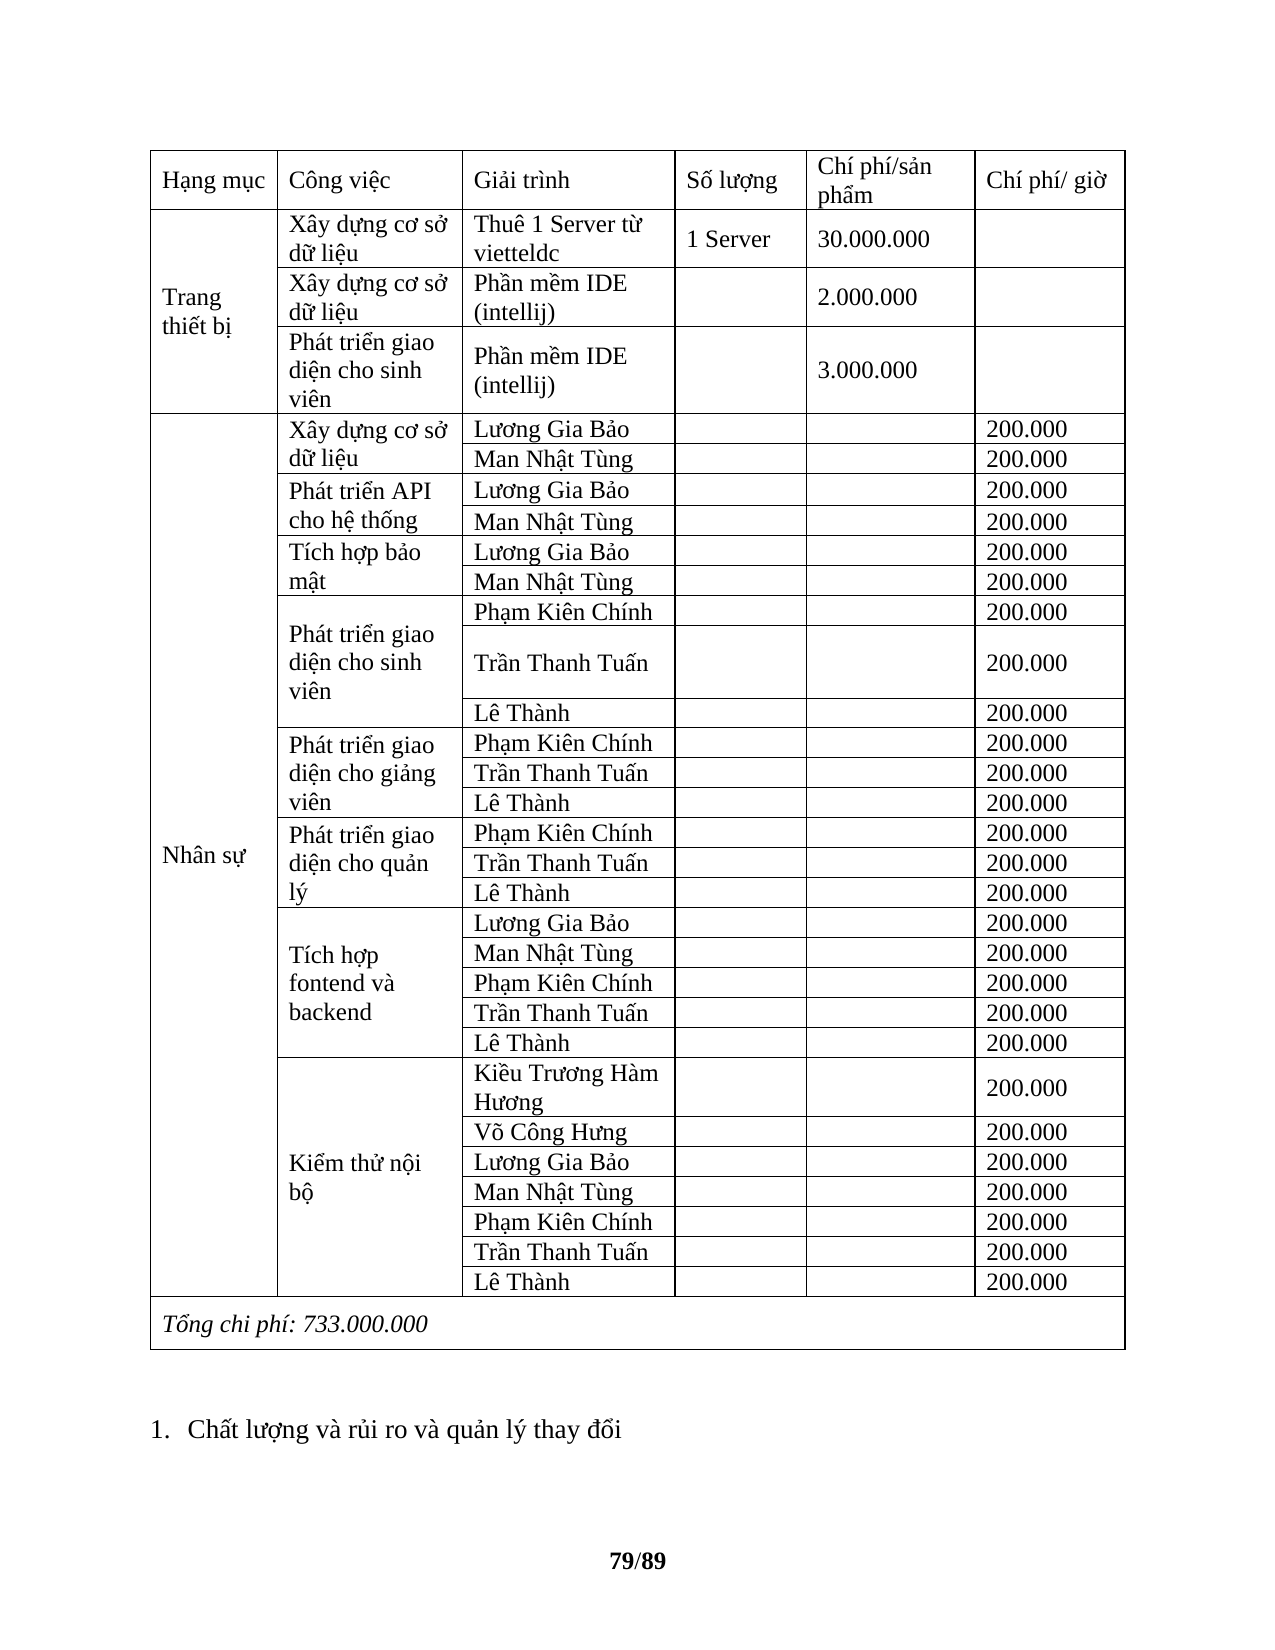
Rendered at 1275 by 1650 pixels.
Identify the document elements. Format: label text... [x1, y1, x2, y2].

table_cell Lương Gia Bảo [463, 536, 674, 565]
table_cell [807, 968, 974, 997]
table_cell [676, 1058, 806, 1116]
table_cell [807, 566, 974, 595]
table_cell Xây dựng cơ sở dữ liệu [278, 268, 462, 326]
table_cell [807, 1177, 974, 1206]
table_cell [676, 908, 806, 937]
table_cell 200.000 [976, 998, 1124, 1027]
table_cell 200.000 [976, 728, 1124, 757]
table_cell Trang thiết bị [151, 210, 277, 413]
table_cell 200.000 [976, 444, 1124, 473]
table_cell [676, 998, 806, 1027]
table_cell 200.000 [976, 1147, 1124, 1176]
table_cell [676, 848, 806, 877]
table_cell [976, 327, 1124, 413]
table_cell 200.000 [976, 626, 1124, 697]
table_cell [807, 474, 974, 505]
table_cell [676, 1237, 806, 1266]
table_cell [807, 1117, 974, 1146]
table_cell 200.000 [976, 938, 1124, 967]
table_cell [807, 1207, 974, 1236]
table_cell Phạm Kiên Chính [463, 596, 674, 625]
table_cell 200.000 [976, 1177, 1124, 1206]
table_cell Tích hợp bảo mật [278, 536, 462, 595]
table_cell 200.000 [976, 1207, 1124, 1236]
table_header Chí phí/sản phẩm [807, 151, 974, 208]
table_cell [807, 699, 974, 727]
table_cell [676, 626, 806, 697]
table_cell Tổng chi phí: 733.000.000 [151, 1297, 1124, 1349]
table_cell 200.000 [976, 908, 1124, 937]
table_cell [676, 268, 806, 326]
table_header Chí phí/ giờ [976, 151, 1124, 208]
table_cell Man Nhật Tùng [463, 938, 674, 967]
table_cell [807, 506, 974, 535]
table_cell [676, 1028, 806, 1057]
table_cell Lương Gia Bảo [463, 474, 674, 505]
table_cell Phát triển giao diện cho sinh viên [278, 596, 462, 727]
table_cell [807, 626, 974, 697]
table_cell 30.000.000 [807, 210, 974, 267]
table_cell [676, 566, 806, 595]
table_cell [807, 728, 974, 757]
table_cell Man Nhật Tùng [463, 506, 674, 535]
table_cell Trần Thanh Tuấn [463, 848, 674, 877]
table_cell [976, 210, 1124, 267]
table_cell [676, 1177, 806, 1206]
table_cell [807, 1267, 974, 1296]
table_cell Lê Thành [463, 878, 674, 907]
table_cell 200.000 [976, 968, 1124, 997]
table_cell [676, 327, 806, 413]
table_cell Trần Thanh Tuấn [463, 626, 674, 697]
table_cell Võ Công Hưng [463, 1117, 674, 1146]
table_cell 2.000.000 [807, 268, 974, 326]
table_cell [807, 444, 974, 473]
table_cell [676, 1147, 806, 1176]
table_cell 200.000 [976, 474, 1124, 505]
table_cell 200.000 [976, 1117, 1124, 1146]
table_cell 200.000 [976, 878, 1124, 907]
table_cell 200.000 [976, 414, 1124, 443]
table_cell Trần Thanh Tuấn [463, 758, 674, 787]
table_cell [676, 788, 806, 817]
table_cell Nhân sự [151, 414, 277, 1296]
table_cell [807, 1147, 974, 1176]
table_cell Lê Thành [463, 699, 674, 727]
table_cell 200.000 [976, 758, 1124, 787]
table_cell [807, 848, 974, 877]
table_cell 200.000 [976, 788, 1124, 817]
table_cell [676, 818, 806, 847]
table_cell [807, 1058, 974, 1116]
table_cell Lê Thành [463, 1028, 674, 1057]
table_cell [676, 758, 806, 787]
table_cell Phát triển giao diện cho quản lý [278, 818, 462, 907]
table_cell [807, 1028, 974, 1057]
table_cell Phát triển giao diện cho sinh viên [278, 327, 462, 413]
table_cell [676, 444, 806, 473]
table_header Giải trình [463, 151, 674, 208]
table_cell 200.000 [976, 818, 1124, 847]
table_cell Trần Thanh Tuấn [463, 1237, 674, 1266]
list Chất lượng và rủi ro và quản lý thay đổi [150, 1414, 1125, 1445]
table_cell [676, 506, 806, 535]
table_cell [807, 938, 974, 967]
table_cell Kiểm thử nội bộ [278, 1058, 462, 1296]
table_cell [807, 536, 974, 565]
table_cell [807, 788, 974, 817]
table_cell 200.000 [976, 699, 1124, 727]
table_cell Phát triển giao diện cho giảng viên [278, 728, 462, 817]
table_cell Lê Thành [463, 1267, 674, 1296]
table_cell [676, 968, 806, 997]
table_cell [807, 998, 974, 1027]
table_cell 1 Server [676, 210, 806, 267]
table_cell Thuê 1 Server từ vietteldc [463, 210, 674, 267]
table_cell 200.000 [976, 596, 1124, 625]
table_cell Man Nhật Tùng [463, 566, 674, 595]
table_cell Phạm Kiên Chính [463, 728, 674, 757]
table_cell [976, 268, 1124, 326]
table_cell Lê Thành [463, 788, 674, 817]
table_cell Phạm Kiên Chính [463, 968, 674, 997]
table_cell Phần mềm IDE (intellij) [463, 268, 674, 326]
table_cell [676, 596, 806, 625]
table_cell 200.000 [976, 1237, 1124, 1266]
table_cell [676, 536, 806, 565]
table_cell Phát triển API cho hệ thống [278, 474, 462, 535]
table_cell 200.000 [976, 1267, 1124, 1296]
table_header Công việc [278, 151, 462, 208]
table_cell 200.000 [976, 566, 1124, 595]
table_cell [807, 818, 974, 847]
table_cell [676, 414, 806, 443]
table_cell [676, 474, 806, 505]
table_cell [676, 1207, 806, 1236]
table_cell [676, 1117, 806, 1146]
table_cell Xây dựng cơ sở dữ liệu [278, 414, 462, 473]
table_cell Man Nhật Tùng [463, 1177, 674, 1206]
table_cell [807, 908, 974, 937]
table_cell [676, 938, 806, 967]
table_cell 3.000.000 [807, 327, 974, 413]
table_cell 200.000 [976, 848, 1124, 877]
table_cell [807, 878, 974, 907]
table_cell Phạm Kiên Chính [463, 1207, 674, 1236]
table_cell Phần mềm IDE (intellij) [463, 327, 674, 413]
table_cell 200.000 [976, 1028, 1124, 1057]
table_cell [676, 878, 806, 907]
table_cell [676, 1267, 806, 1296]
table_cell Tích hợp fontend và backend [278, 908, 462, 1057]
table_cell [676, 699, 806, 727]
table_cell Trần Thanh Tuấn [463, 998, 674, 1027]
table_cell Lương Gia Bảo [463, 908, 674, 937]
table_header Hạng mục [151, 151, 277, 208]
table_cell Kiều Trương Hàm Hương [463, 1058, 674, 1116]
table_cell [807, 414, 974, 443]
table_cell Man Nhật Tùng [463, 444, 674, 473]
table_cell Lương Gia Bảo [463, 1147, 674, 1176]
table_cell Xây dựng cơ sở dữ liệu [278, 210, 462, 267]
table_cell [676, 728, 806, 757]
table_cell [807, 596, 974, 625]
table_header Số lượng [676, 151, 806, 208]
table_cell Lương Gia Bảo [463, 414, 674, 443]
table_cell [807, 758, 974, 787]
table_cell Phạm Kiên Chính [463, 818, 674, 847]
table_cell 200.000 [976, 1058, 1124, 1116]
table_cell [807, 1237, 974, 1266]
table_cell 200.000 [976, 536, 1124, 565]
table_cell 200.000 [976, 506, 1124, 535]
